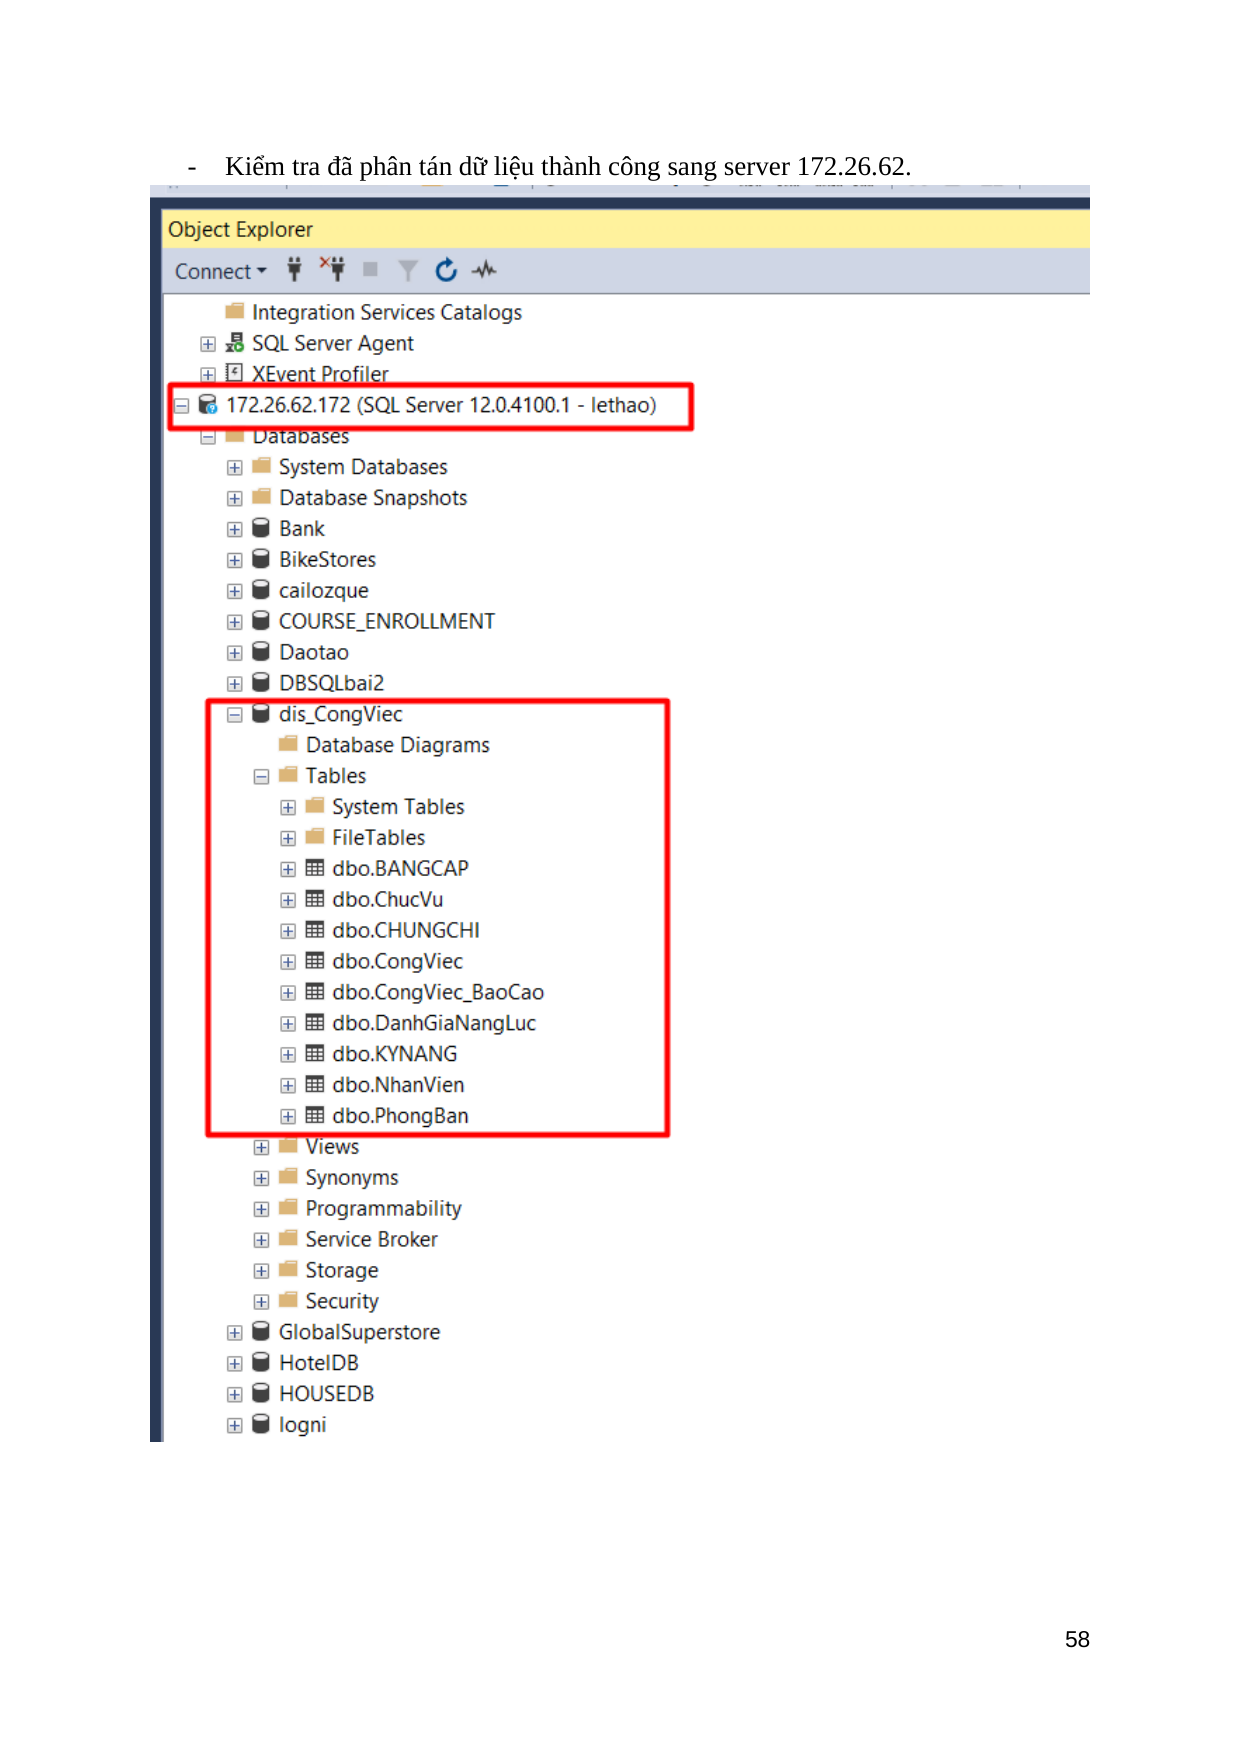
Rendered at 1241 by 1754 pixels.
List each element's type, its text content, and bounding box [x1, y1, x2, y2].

list Kiểm tra đã phân tán dữ liệu thành công sang server 172.26.62. [187, 150, 1090, 181]
picture [150, 185, 1090, 1442]
